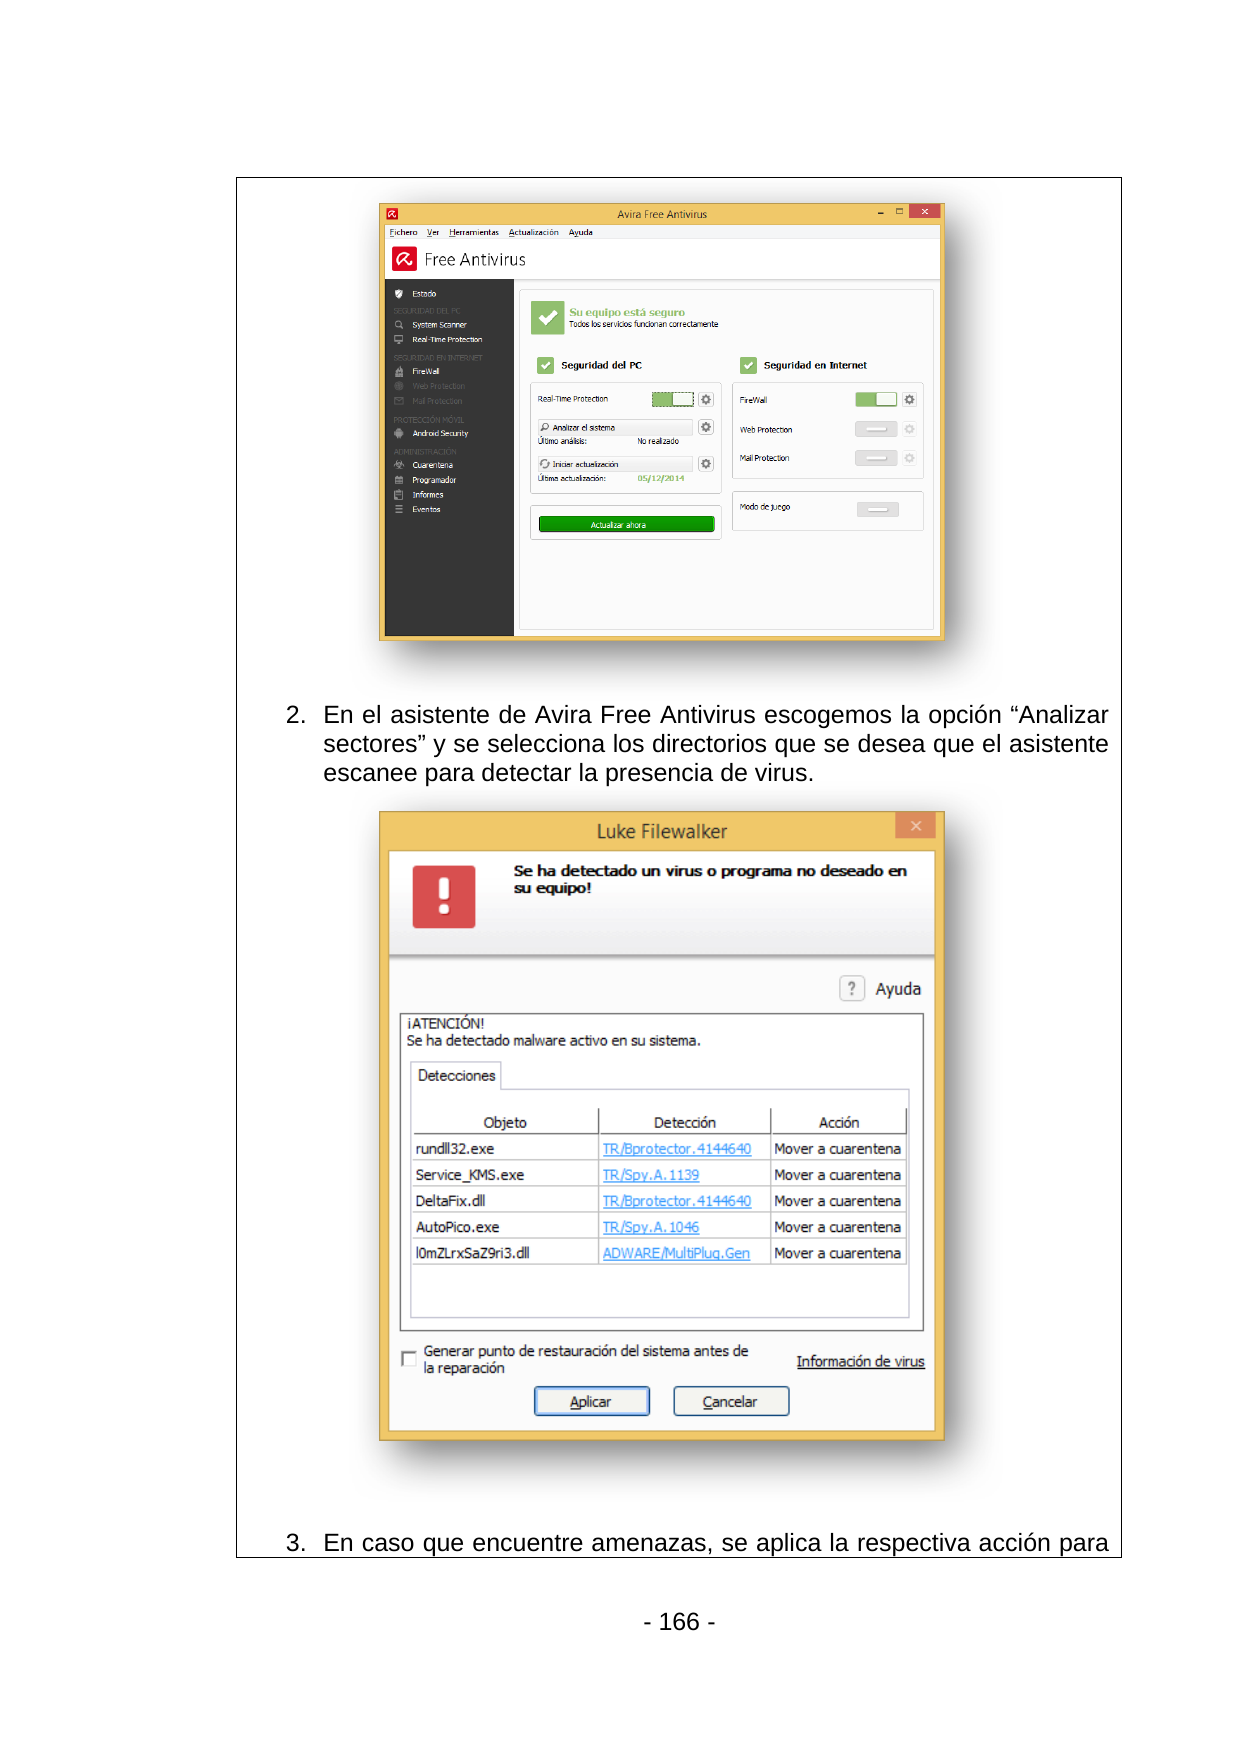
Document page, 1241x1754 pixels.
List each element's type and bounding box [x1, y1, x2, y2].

picture [379, 203, 945, 641]
table_cell [237, 178, 1121, 1557]
picture [379, 811, 945, 1441]
